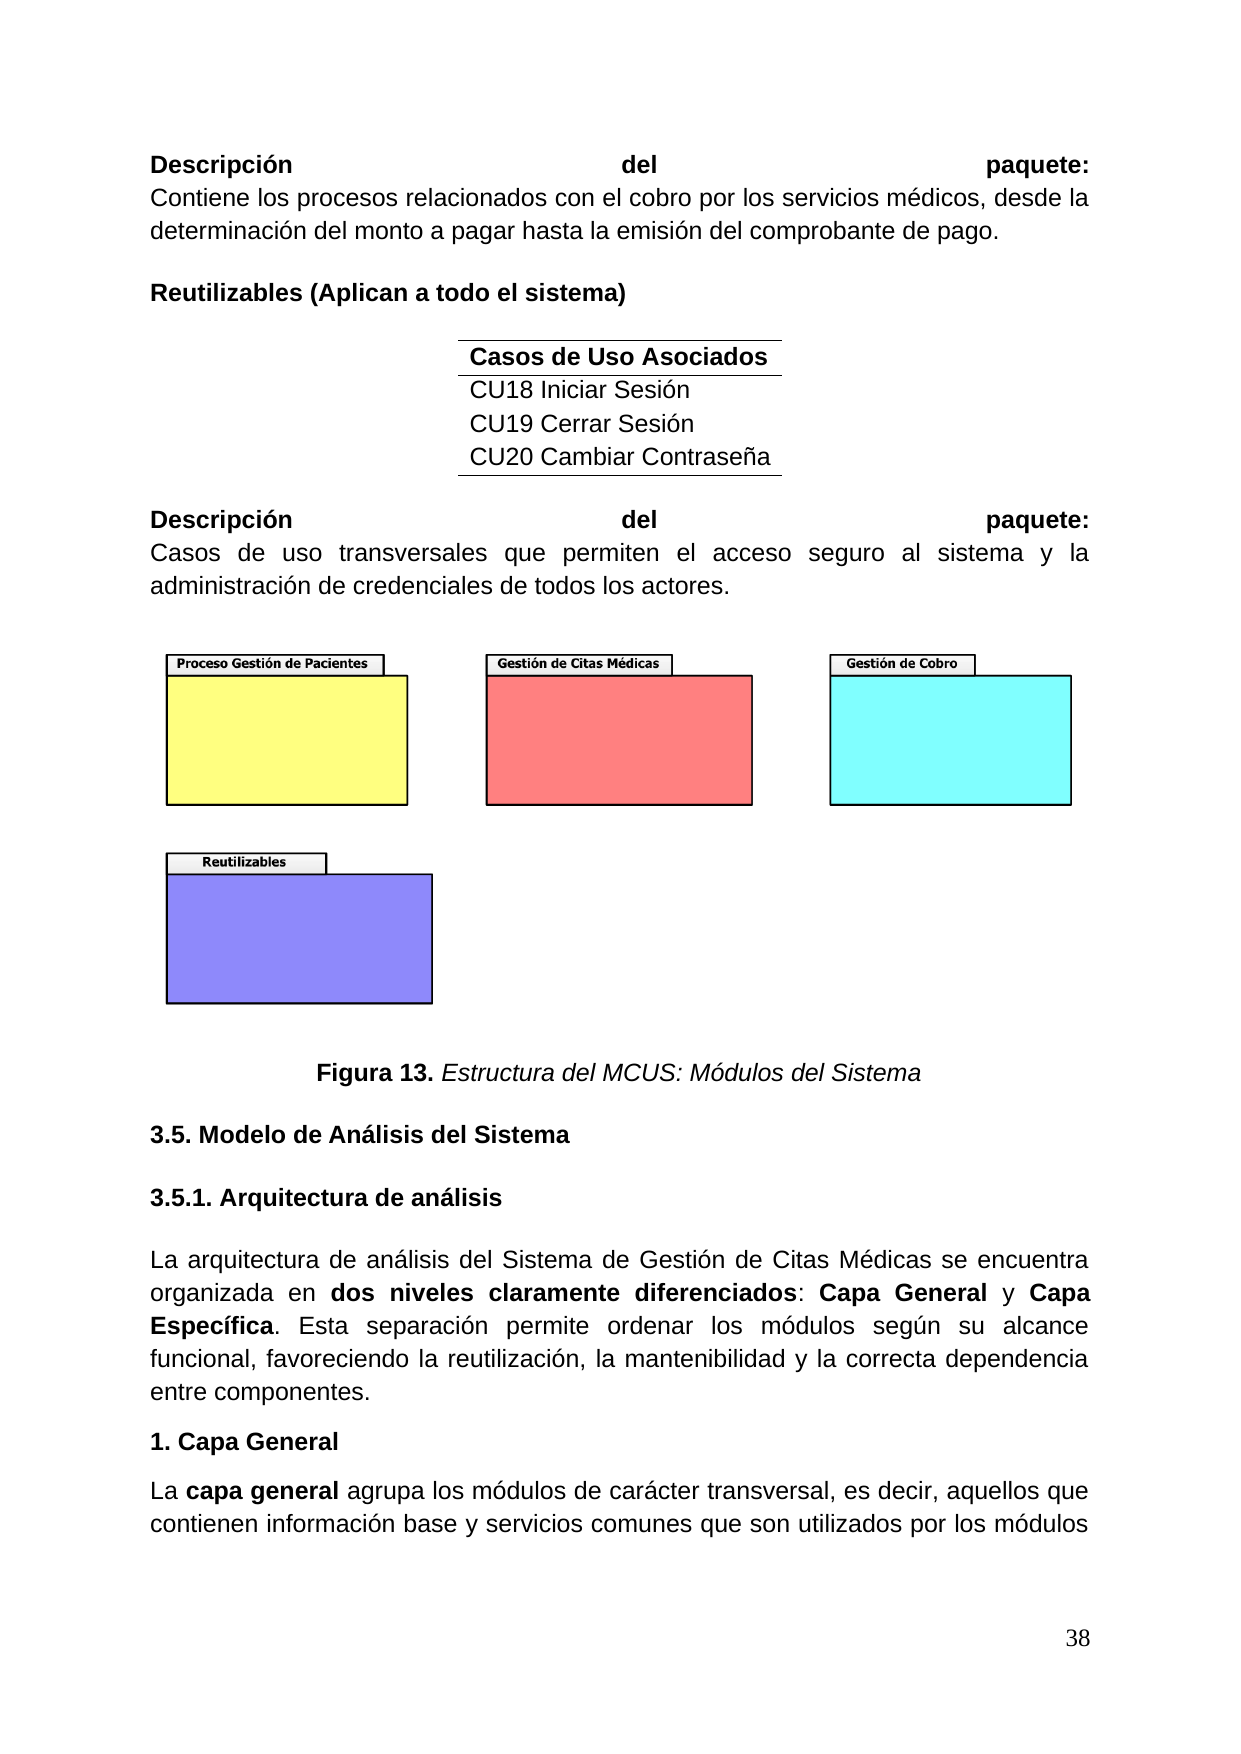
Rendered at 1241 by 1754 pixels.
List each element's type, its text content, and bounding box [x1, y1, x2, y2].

text 3.5. Modelo de Análisis del Sistema [150, 1120, 1090, 1149]
table_cell CU20 Cambiar Contraseña [458, 442, 782, 474]
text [150, 1476, 1090, 1538]
text La arquitectura de análisis del Sistema de Gestión de Citas Médicas se encuentra organizada en dos niveles claramente diferenciados: Capa General y Capa Específica. Esta separación permite ordenar los módulos según su alcance funcional, favoreciendo la reutilización, la mantenibilidad y la correcta dependencia entre componentes. [150, 1245, 1090, 1406]
text Figura 13. Estructura del MCUS: Módulos del Sistema [150, 1058, 1090, 1087]
table_cell CU18 Iniciar Sesión [458, 376, 782, 408]
text Descripción del paquete: Casos de uso transversales que permiten el acceso seguro al sistema y la administración de credenciales de todos los actores. [150, 505, 1090, 599]
text 1. Capa General [150, 1427, 1090, 1455]
text 3.5.1. Arquitectura de análisis [150, 1183, 1090, 1211]
text Reutilizables (Aplican a todo el sistema) [150, 278, 1090, 307]
table_cell CU19 Cerrar Sesión [458, 409, 782, 442]
picture [150, 633, 1091, 1025]
text Descripción del paquete: Contiene los procesos relacionados con el cobro por los servicios médicos, desde la determinación del monto a pagar hasta la emisión del comprobante de pago. [150, 150, 1090, 245]
table_header Casos de Uso Asociados [458, 341, 782, 374]
